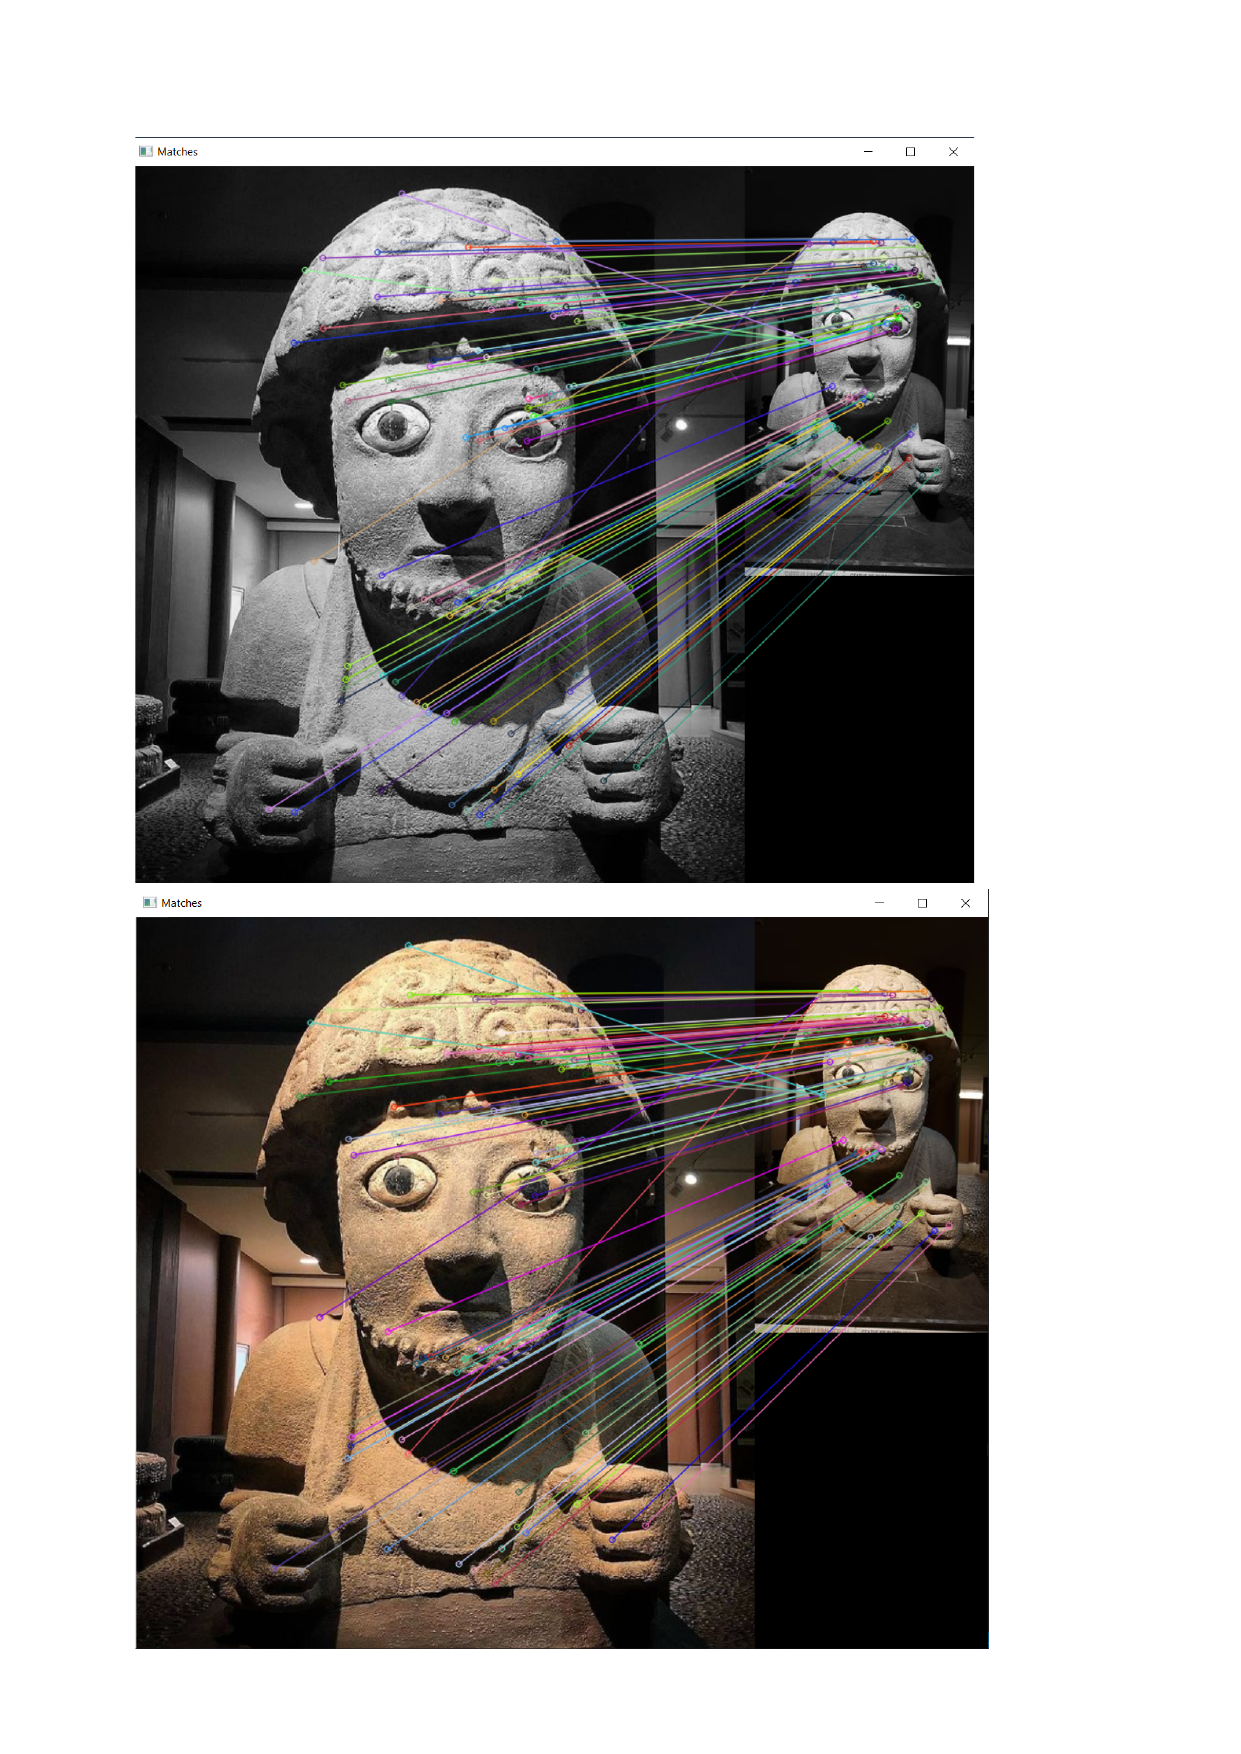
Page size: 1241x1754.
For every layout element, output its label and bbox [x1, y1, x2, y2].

picture [135, 889, 989, 1649]
picture [135, 137, 975, 883]
